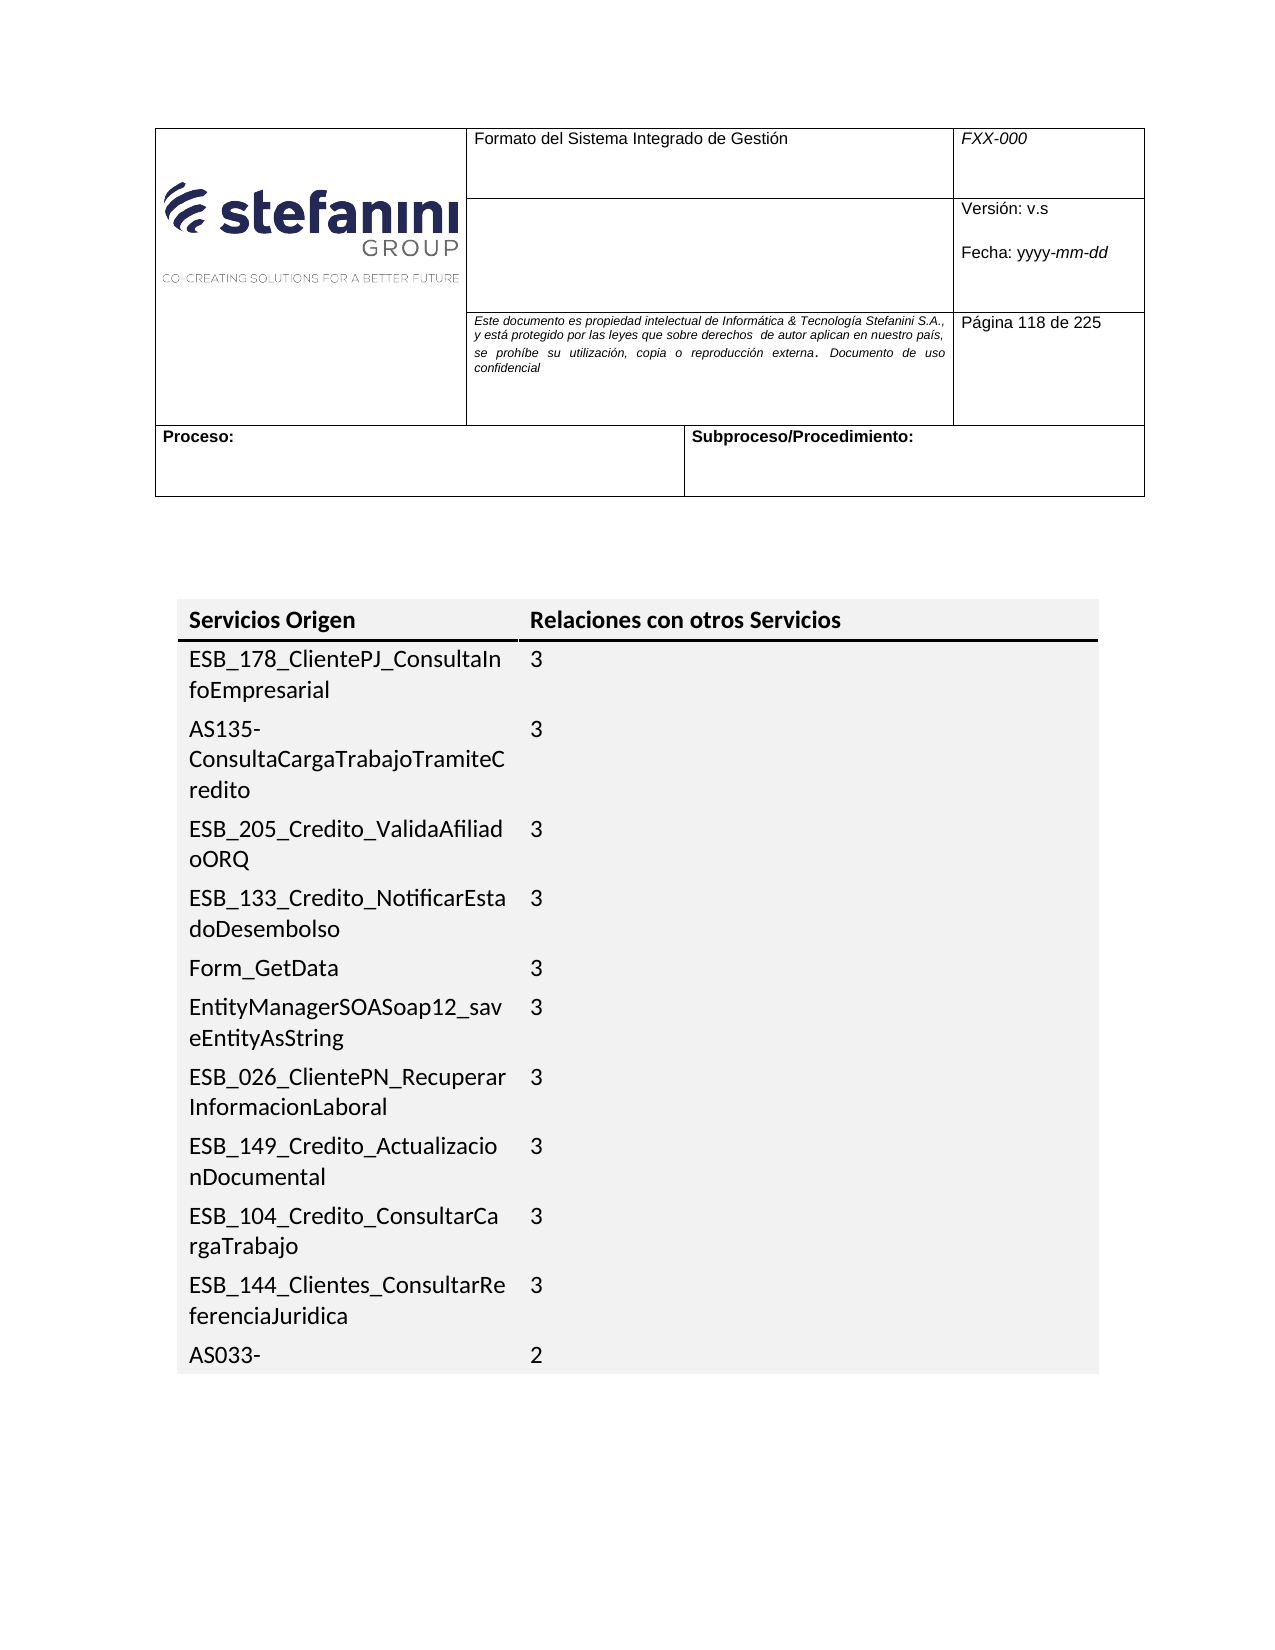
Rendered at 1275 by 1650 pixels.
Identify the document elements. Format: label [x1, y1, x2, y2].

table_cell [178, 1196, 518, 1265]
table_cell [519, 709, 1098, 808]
picture [162, 182, 460, 286]
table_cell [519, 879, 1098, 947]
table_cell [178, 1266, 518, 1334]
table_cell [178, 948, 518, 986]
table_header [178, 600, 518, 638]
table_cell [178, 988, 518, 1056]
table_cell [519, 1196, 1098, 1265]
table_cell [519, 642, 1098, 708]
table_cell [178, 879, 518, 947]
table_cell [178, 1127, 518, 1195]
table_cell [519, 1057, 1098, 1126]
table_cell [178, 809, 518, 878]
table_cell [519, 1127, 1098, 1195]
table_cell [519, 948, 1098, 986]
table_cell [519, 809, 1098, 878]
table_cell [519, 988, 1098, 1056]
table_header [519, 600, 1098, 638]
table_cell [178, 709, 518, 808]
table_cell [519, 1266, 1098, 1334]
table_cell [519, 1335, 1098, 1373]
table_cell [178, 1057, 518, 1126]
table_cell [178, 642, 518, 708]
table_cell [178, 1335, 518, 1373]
